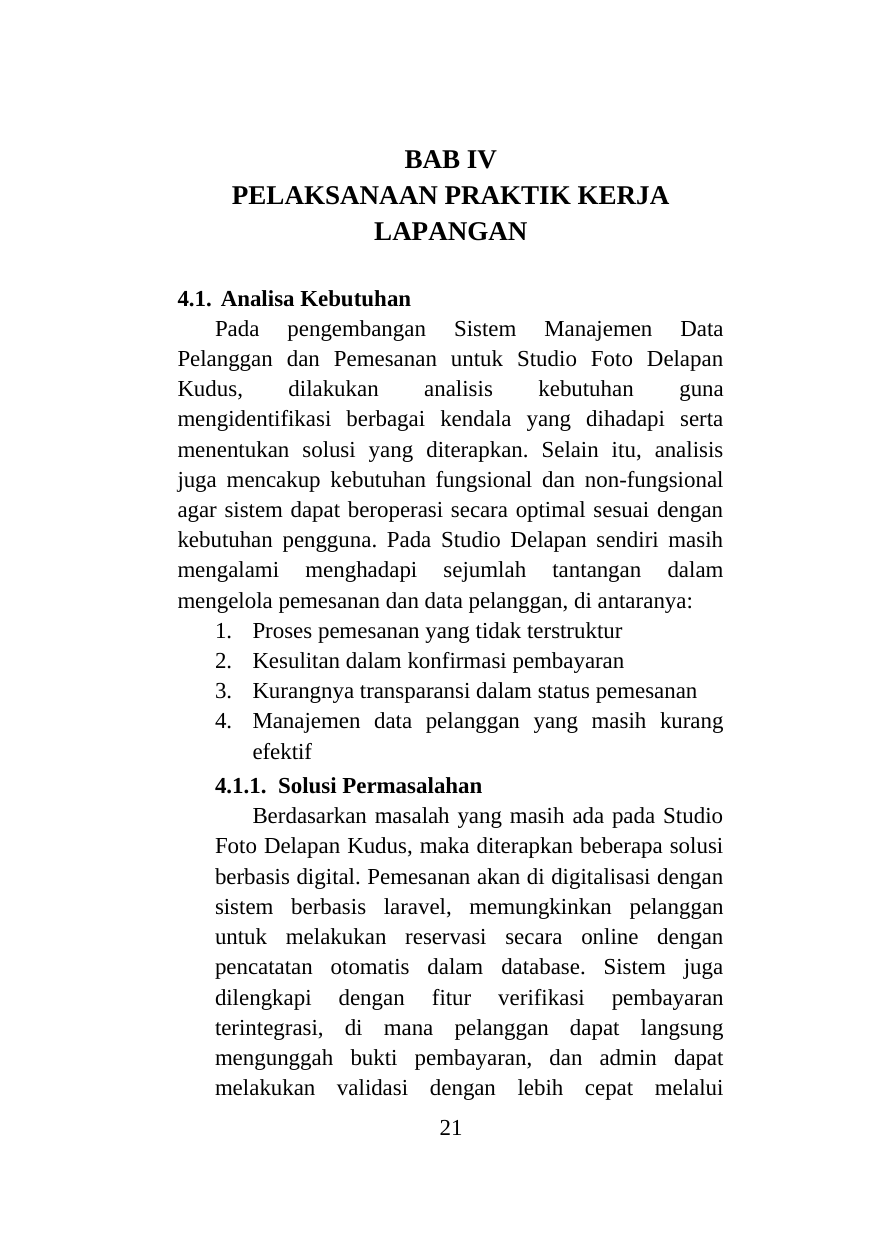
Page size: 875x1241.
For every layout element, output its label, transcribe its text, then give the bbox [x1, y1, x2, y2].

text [215, 802, 724, 1101]
list Kesulitan dalam konfirmasi pembayaran [215, 647, 724, 673]
subtitle Analisa Kebutuhan [177, 285, 724, 311]
subtitle BAB IV PELAKSANAAN PRAKTIK KERJA LAPANGAN [177, 143, 724, 246]
list Kurangnya transparansi dalam status pemesanan [215, 677, 724, 704]
subtitle Solusi Permasalahan [215, 772, 724, 798]
list Manajemen data pelanggan yang masih kurang efektif [215, 708, 724, 764]
list Proses pemesanan yang tidak terstruktur [215, 617, 724, 643]
text Pada pengembangan Sistem Manajemen Data Pelanggan dan Pemesanan untuk Studio Foto Delapan Kudus, dilakukan analisis kebutuhan guna mengidentifikasi berbagai kendala yang dihadapi serta menentukan solusi yang diterapkan. Selain itu, analisis juga mencakup kebutuhan fungsional dan non-fungsional agar sistem dapat beroperasi secara optimal sesuai dengan kebutuhan pengguna. Pada Studio Delapan sendiri masih mengalami menghadapi sejumlah tantangan dalam mengelola pemesanan dan data pelanggan, di antaranya: [177, 315, 724, 613]
